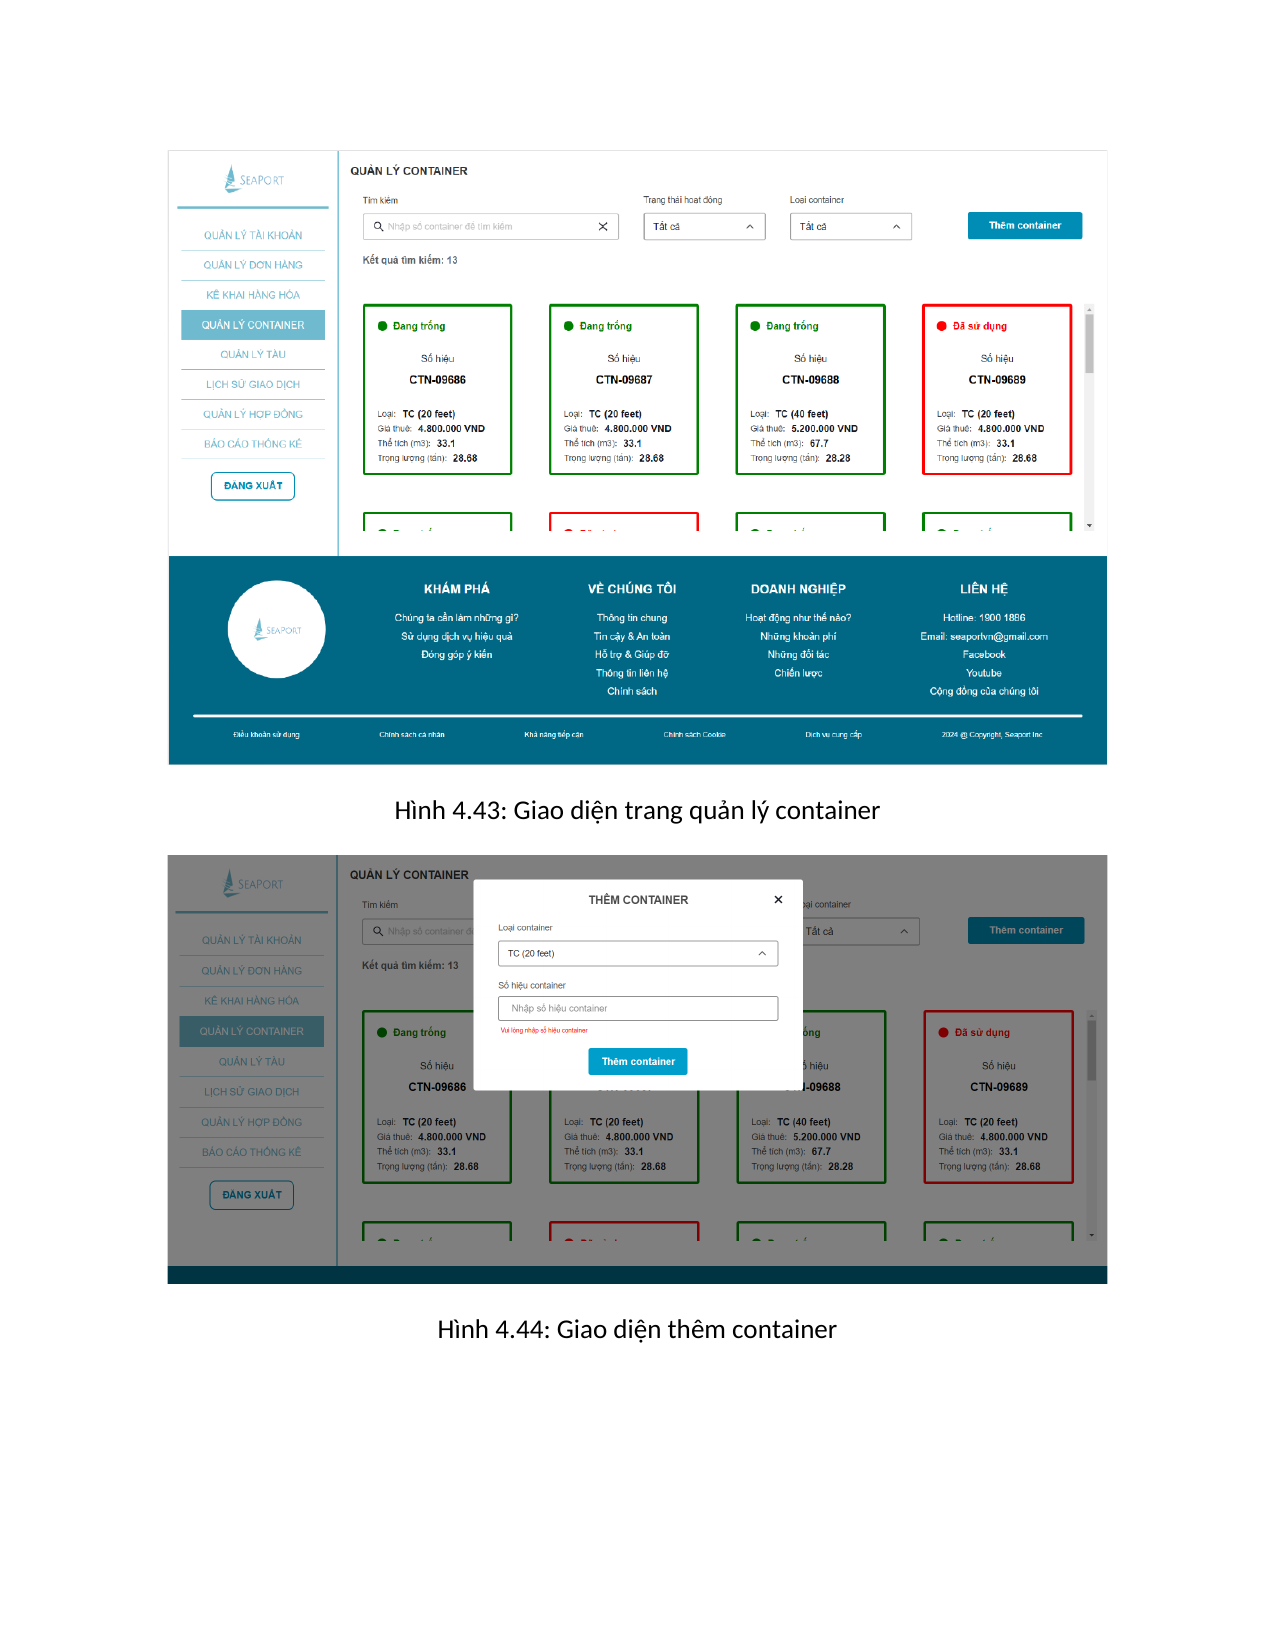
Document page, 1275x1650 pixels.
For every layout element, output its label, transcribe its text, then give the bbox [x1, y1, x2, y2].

picture [594, 585, 599, 593]
picture [801, 585, 811, 593]
picture [167, 150, 1108, 765]
picture [228, 581, 325, 678]
picture [665, 583, 670, 592]
picture [815, 585, 820, 593]
picture [998, 585, 1003, 593]
picture [452, 585, 460, 593]
picture [482, 585, 487, 593]
picture [636, 585, 646, 593]
picture [776, 585, 782, 593]
picture [980, 585, 986, 593]
picture [425, 585, 431, 593]
picture [167, 855, 1108, 1265]
